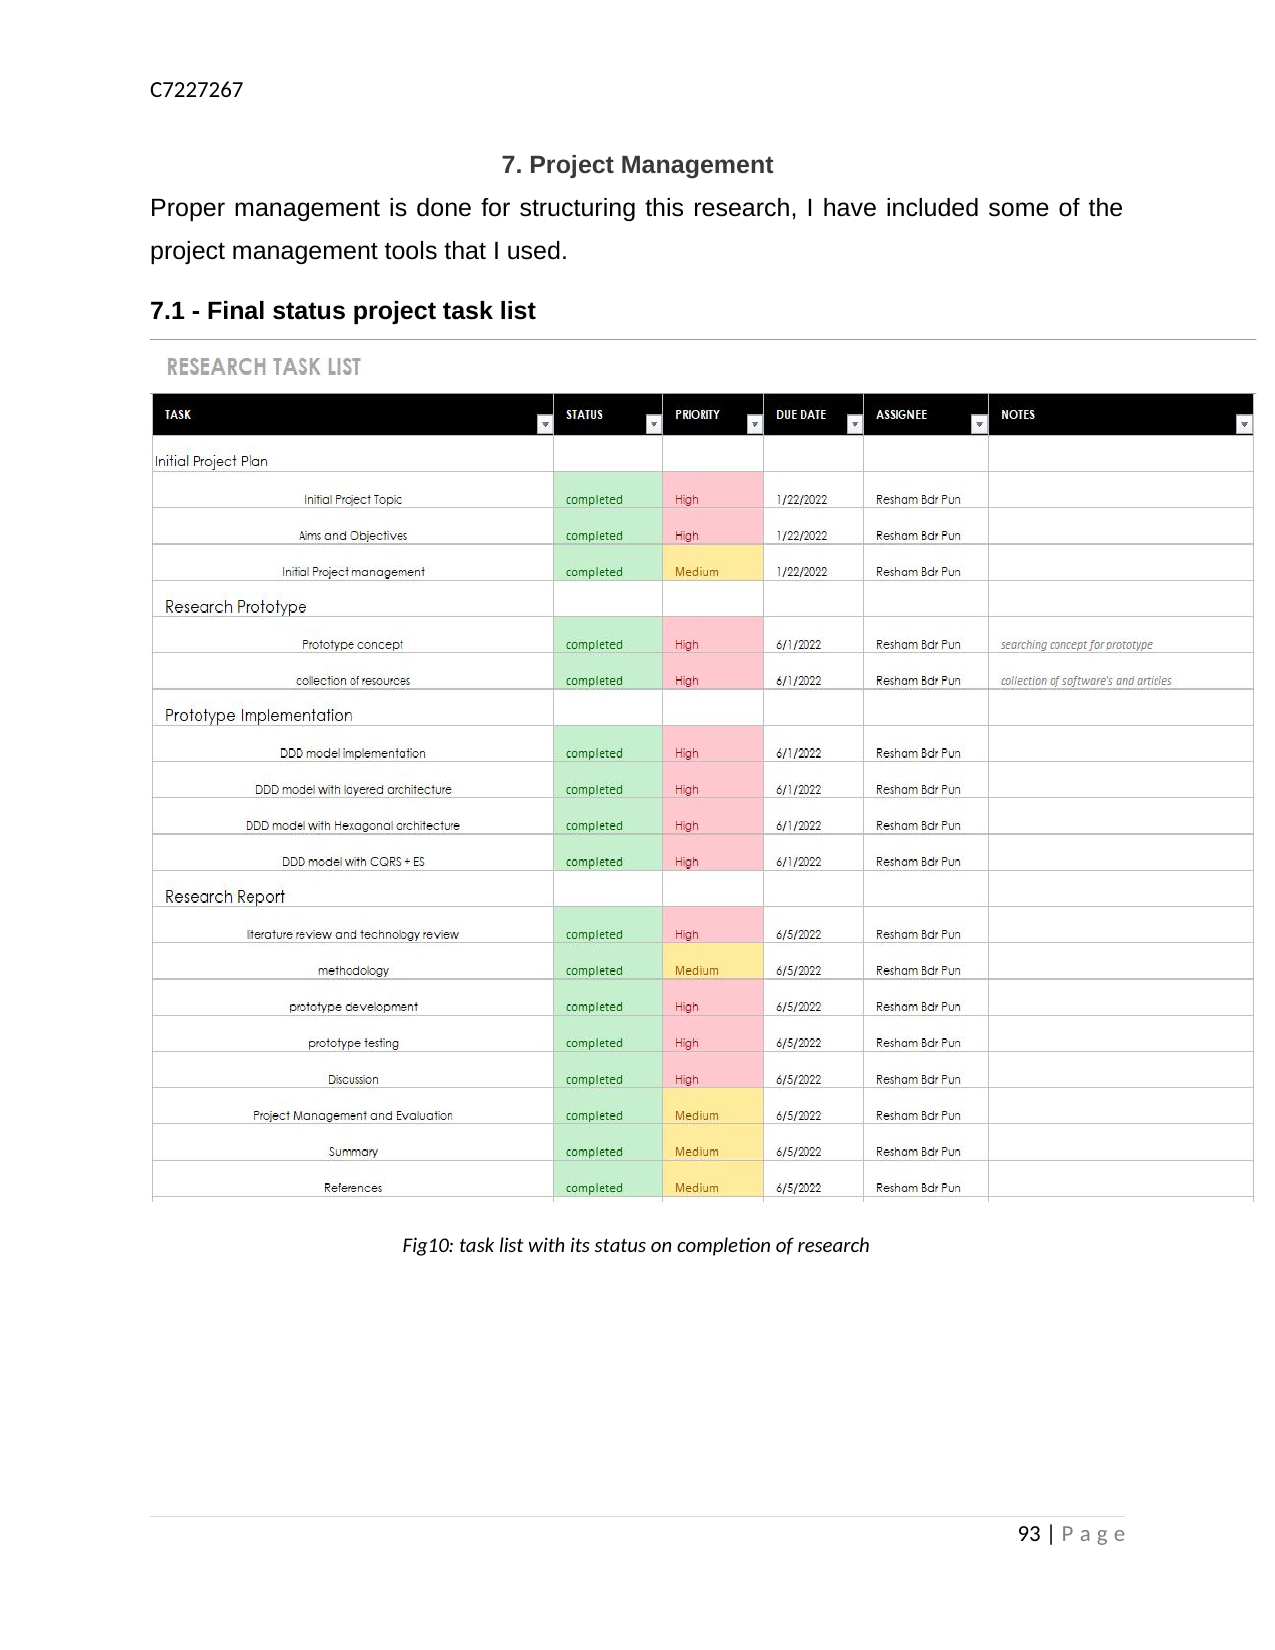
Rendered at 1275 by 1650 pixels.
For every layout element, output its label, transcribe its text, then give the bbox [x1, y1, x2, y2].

subtitle 7. Project Management [150, 150, 1125, 179]
text Proper management is done for structuring this research, I have included some of the project management tools that I used. [150, 193, 1125, 265]
text Fig10: task list with its status on completion of research [150, 1232, 1125, 1258]
picture [150, 339, 1257, 1202]
subtitle 7.1 - Final status project task list [150, 296, 1125, 325]
